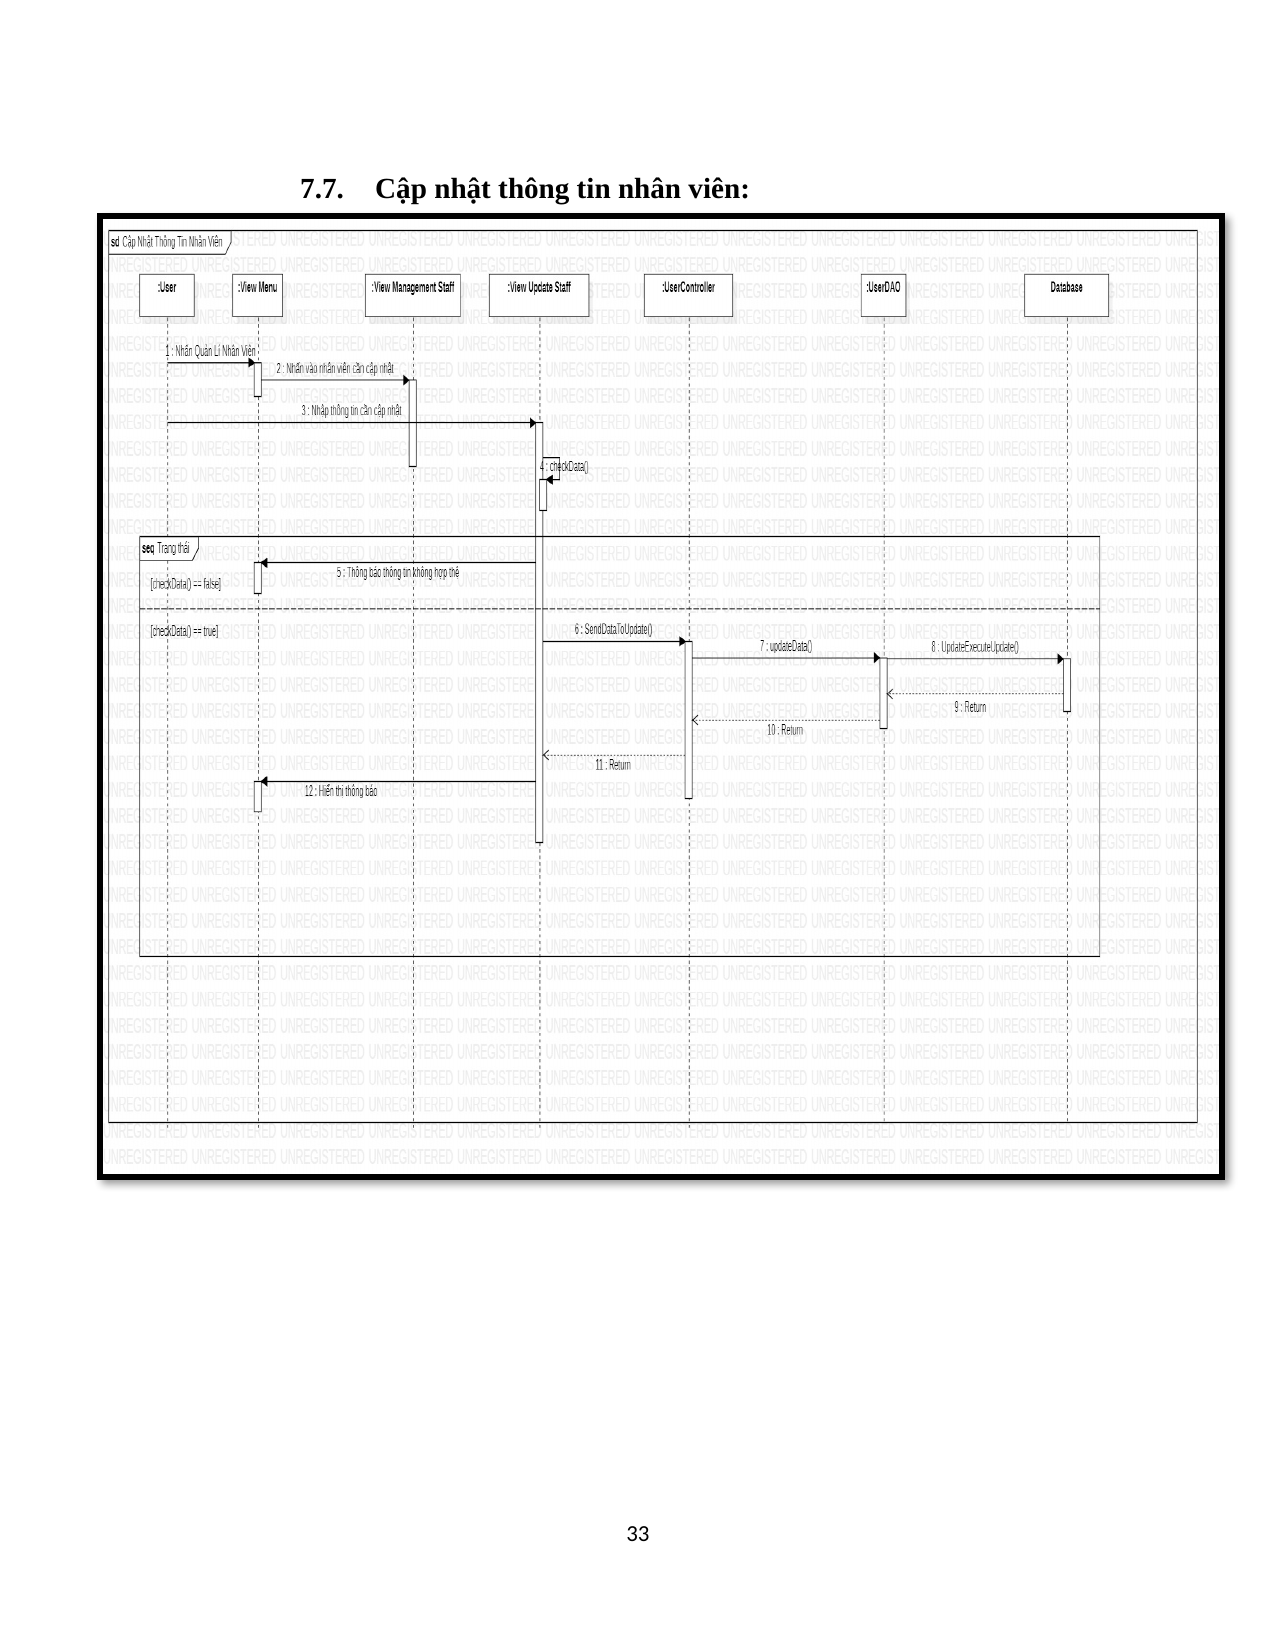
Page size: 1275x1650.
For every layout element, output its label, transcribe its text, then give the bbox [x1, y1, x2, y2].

text Cập nhật thông tin nhân viên: [300, 171, 1125, 204]
picture [103, 219, 1219, 1174]
